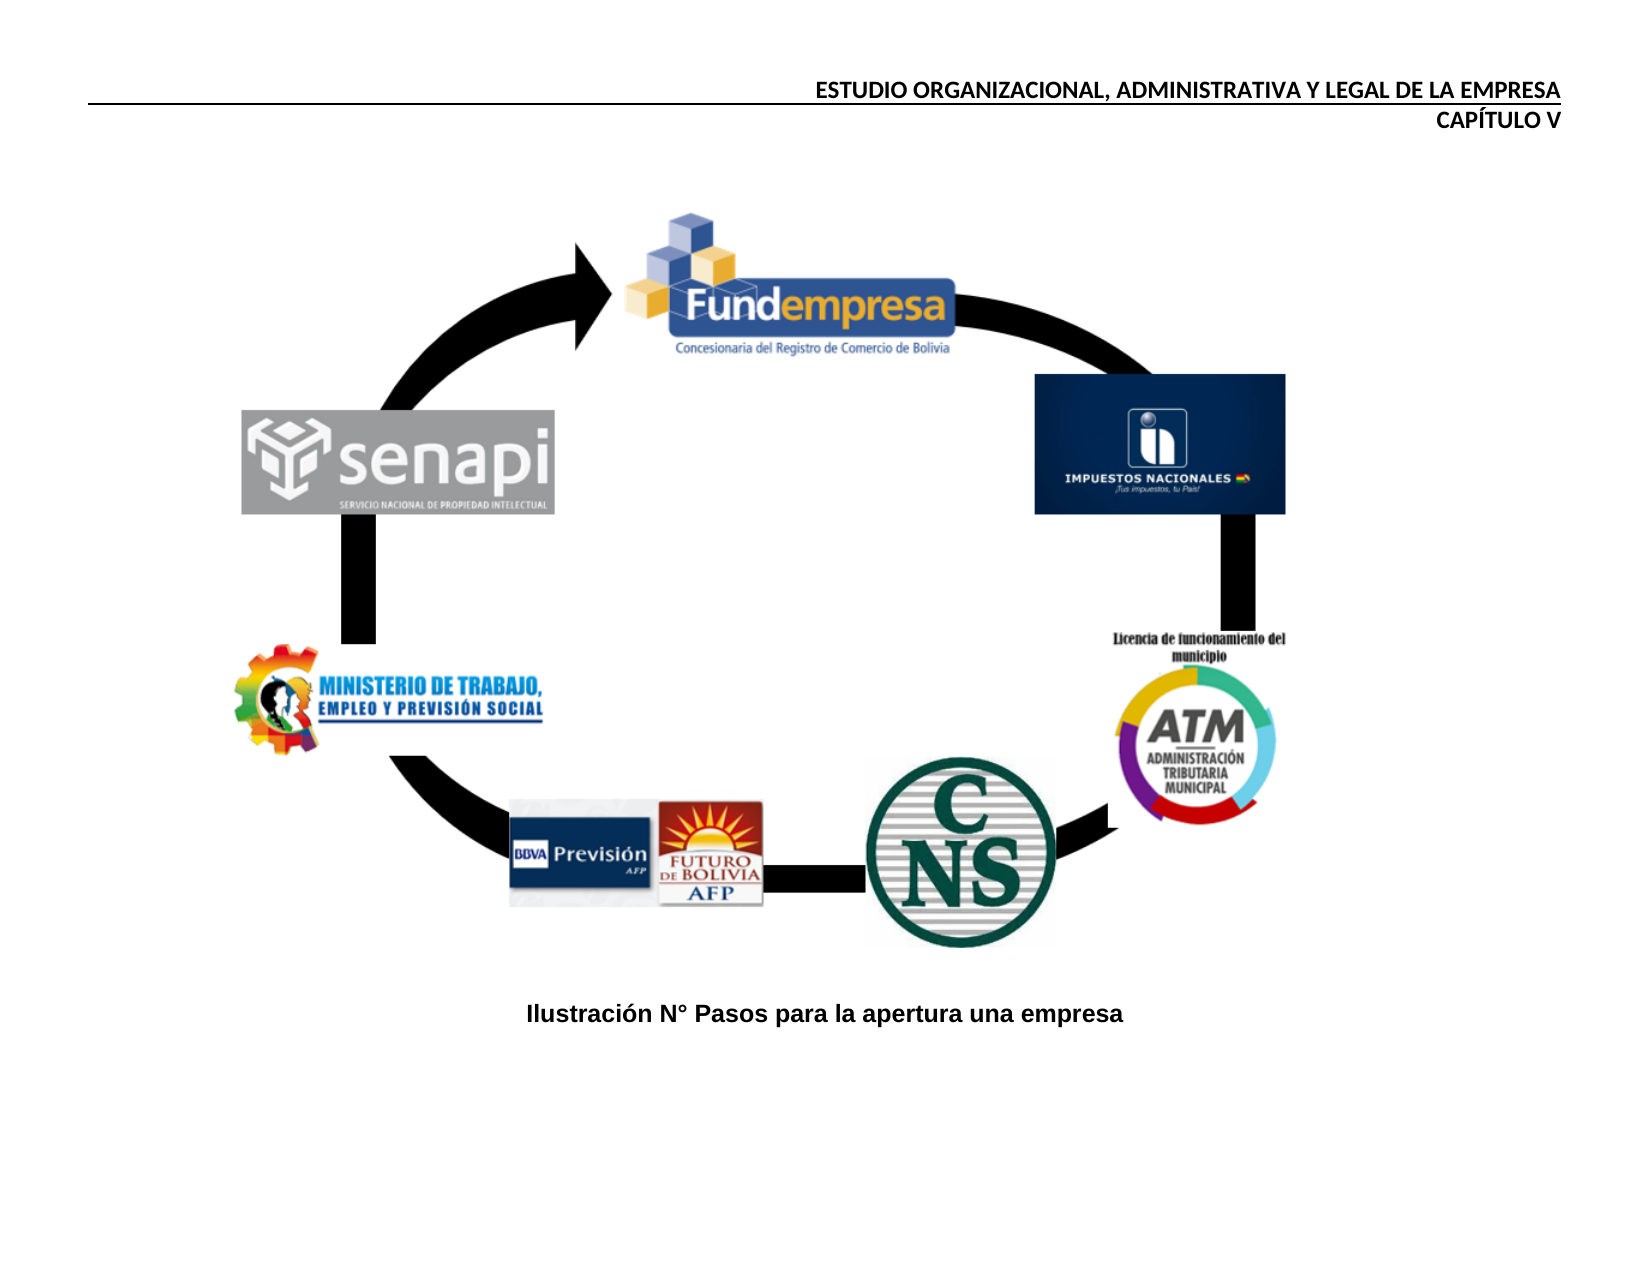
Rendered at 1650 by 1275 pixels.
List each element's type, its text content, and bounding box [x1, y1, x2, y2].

text Ilustración N° Pasos para la apertura una empresa [89, 173, 1561, 1028]
